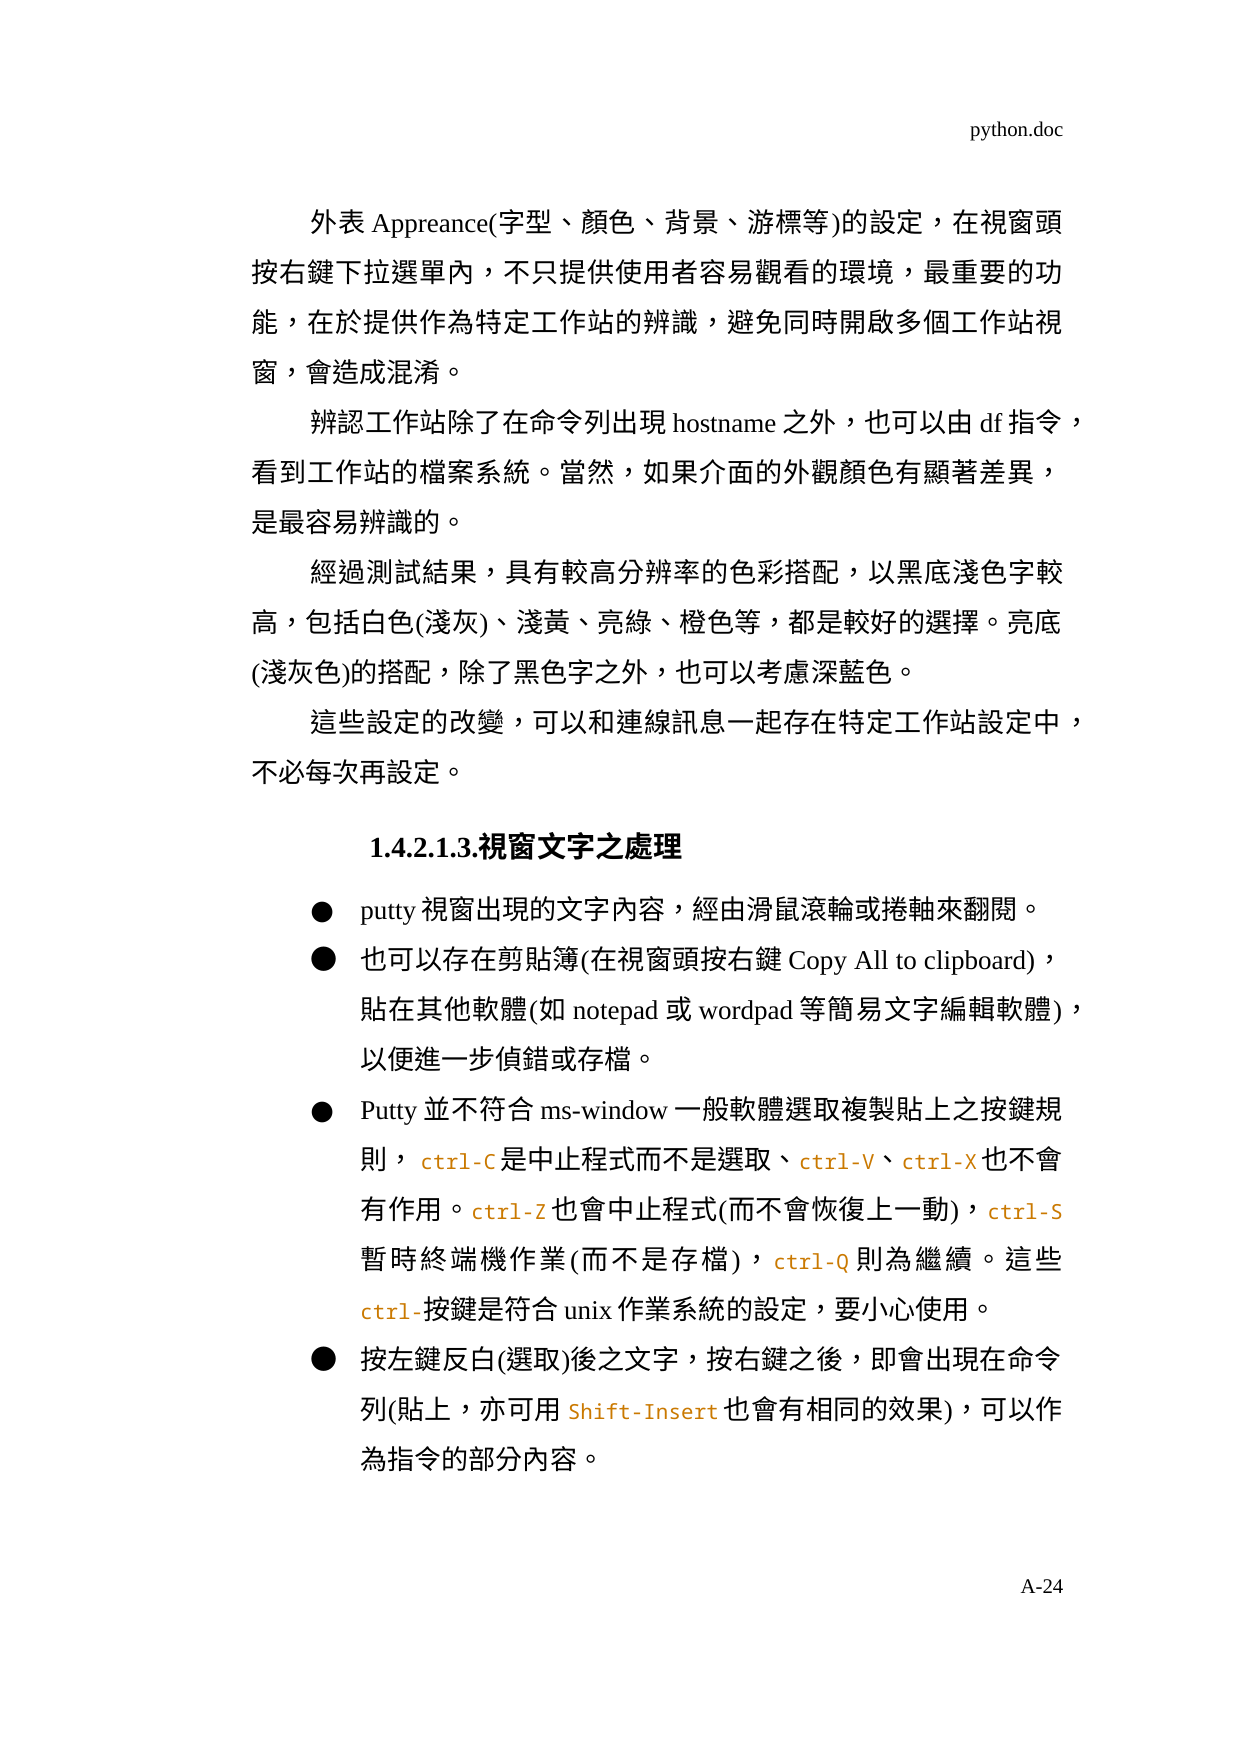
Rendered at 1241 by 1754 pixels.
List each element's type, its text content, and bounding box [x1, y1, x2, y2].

text 辨認工作站除了在命令列出現hostname之外，也可以由df指令，看到工作站的檔案系統。當然，如果介面的外觀顏色有顯著差異，是最容易辨識的。 [251, 454, 1063, 604]
list 按左鍵反白(選取)後之文字，按右鍵之後，即會出現在命令列(貼上，亦可用Shift-Insert也會有相同的效果)，可以作為指令的部分內容。 [310, 1392, 1063, 1542]
list 視窗文字之處理 [369, 879, 1063, 929]
list 外表的設定 [369, 192, 1063, 242]
list Putty並不符合ms-window一般軟體選取複製貼上之按鍵規則， ctrl-C是中止程式而不是選取、ctrl-V、ctrl-X也不會有作用。ctrl-Z也會中止程式(而不會恢復上一動)，ctrl-S暫時終端機作業(而不是存檔)，ctrl-Q則為繼續。這些ctrl-按鍵是符合unix作業系統的設定，要小心使用。 [310, 1142, 1063, 1392]
list putty視窗出現的文字內容，經由滑鼠滾輪或捲軸來翻閱。 [310, 942, 1063, 992]
text 這些設定的改變，可以和連線訊息一起存在特定工作站設定中，不必每次再設定。 [251, 754, 1063, 854]
text 外表Appreance(字型、顏色、背景、游標等)的設定，在視窗頭按右鍵下拉選單內，不只提供使用者容易觀看的環境，最重要的功能，在於提供作為特定工作站的辨識，避免同時開啟多個工作站視窗，會造成混淆。 [251, 254, 1063, 454]
text 經過測試結果，具有較高分辨率的色彩搭配，以黑底淺色字較高，包括白色(淺灰)、淺黃、亮綠、橙色等，都是較好的選擇。亮底(淺灰色)的搭配，除了黑色字之外，也可以考慮深藍色。 [251, 604, 1063, 754]
list 也可以存在剪貼簿(在視窗頭按右鍵Copy All to clipboard)，貼在其他軟體(如notepad或wordpad等簡易文字編輯軟體)，以便進一步偵錯或存檔。 [310, 992, 1063, 1142]
